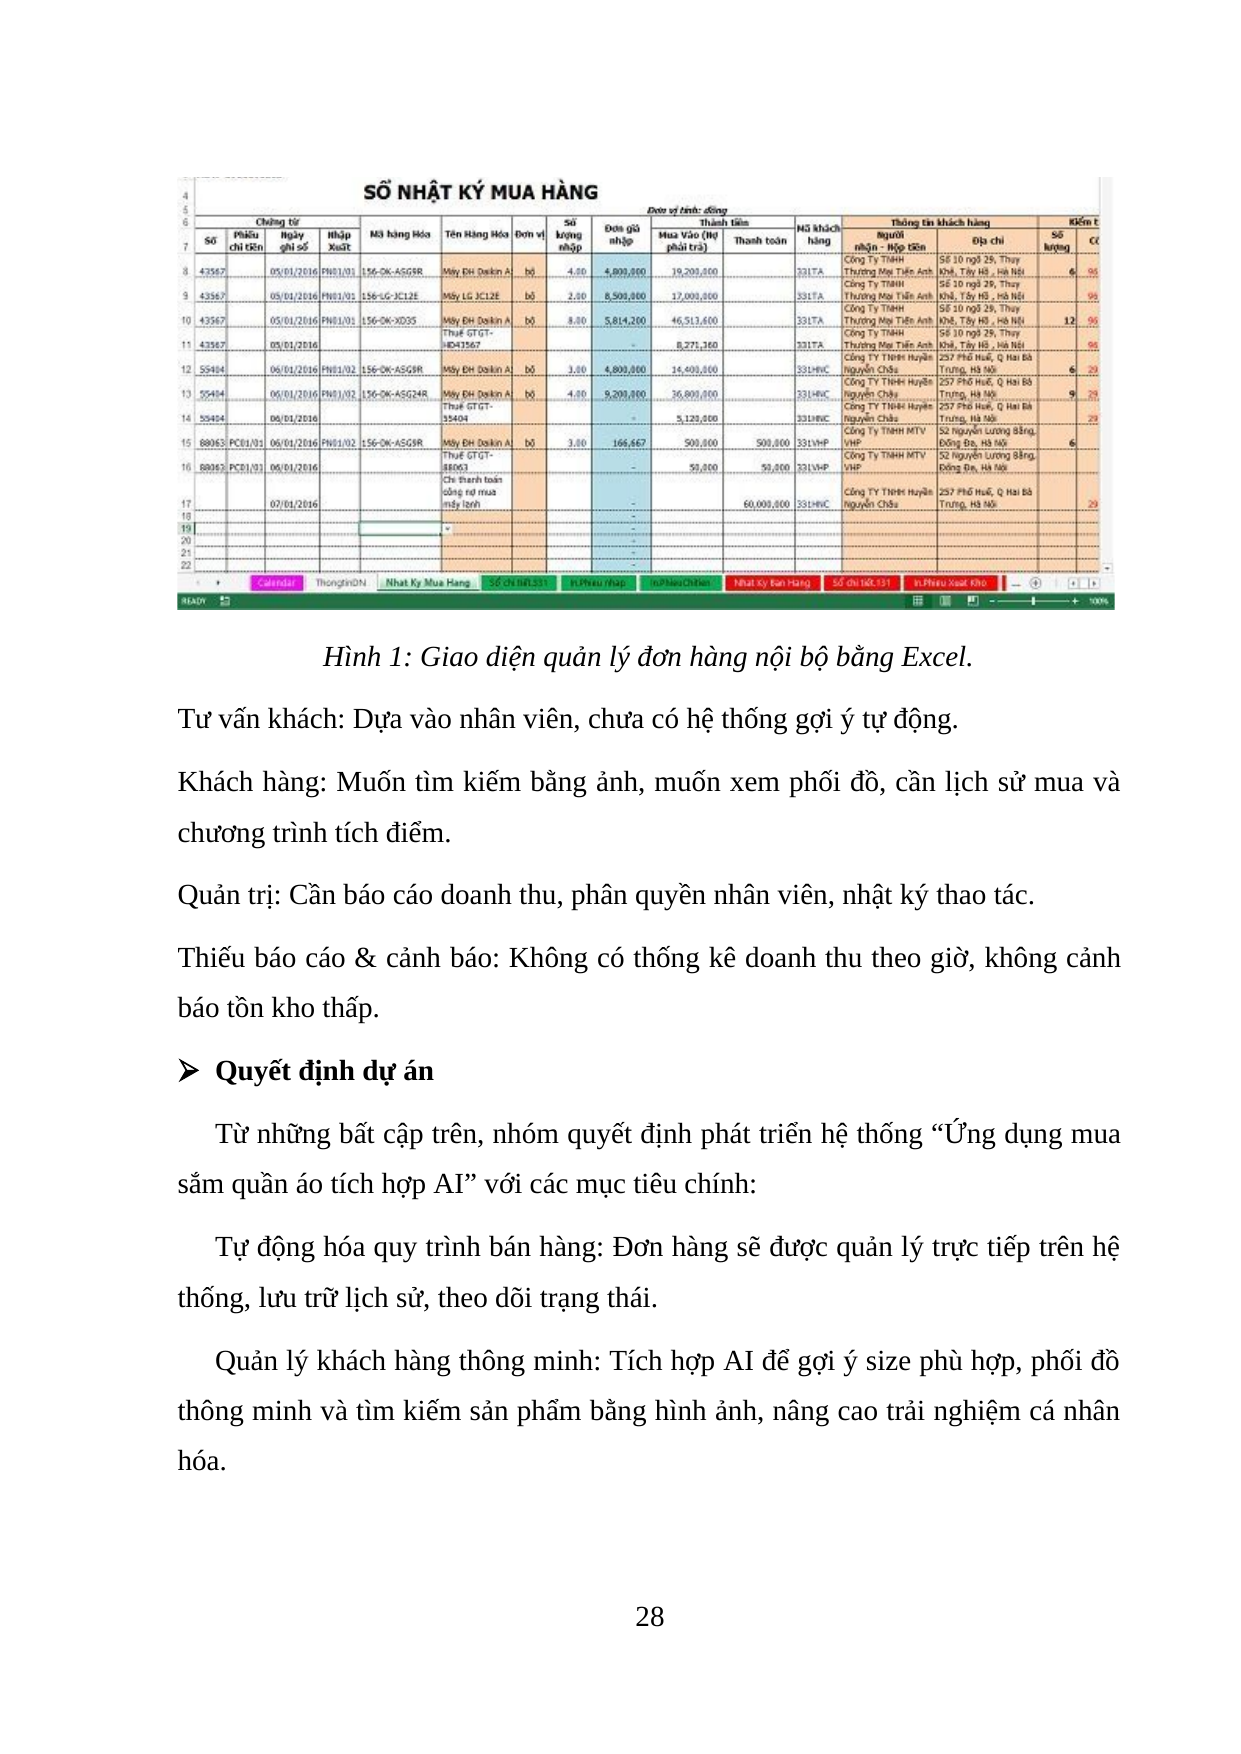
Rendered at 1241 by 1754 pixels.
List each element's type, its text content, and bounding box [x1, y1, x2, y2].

picture [177, 177, 1115, 610]
text Tự động hóa quy trình bán hàng: Đơn hàng sẽ được quản lý trực tiếp trên hệ thống, lưu trữ lịch sử, theo dõi trạng thái. [177, 1229, 1122, 1313]
list Quyết định dự án [177, 1053, 1122, 1087]
text Từ những bất cập trên, nhóm quyết định phát triển hệ thống “Ứng dụng mua sắm quần áo tích hợp AI” với các mục tiêu chính: [177, 1116, 1122, 1200]
text Quản lý khách hàng thông minh: Tích hợp AI để gợi ý size phù hợp, phối đồ thông minh và tìm kiếm sản phẩm bằng hình ảnh, nâng cao trải nghiệm cá nhân hóa. [177, 1343, 1122, 1477]
text Thiếu báo cáo & cảnh báo: Không có thống kê doanh thu theo giờ, không cảnh báo tồn kho thấp. [177, 940, 1122, 1024]
text Khách hàng: Muốn tìm kiếm bằng ảnh, muốn xem phối đồ, cần lịch sử mua và chương trình tích điểm. [177, 764, 1122, 848]
text Hình 1: Giao diện quản lý đơn hàng nội bộ bằng Excel. [177, 639, 1122, 672]
text Tư vấn khách: Dựa vào nhân viên, chưa có hệ thống gợi ý tự động. [177, 702, 1122, 735]
text Quản trị: Cần báo cáo doanh thu, phân quyền nhân viên, nhật ký thao tác. [177, 877, 1122, 911]
